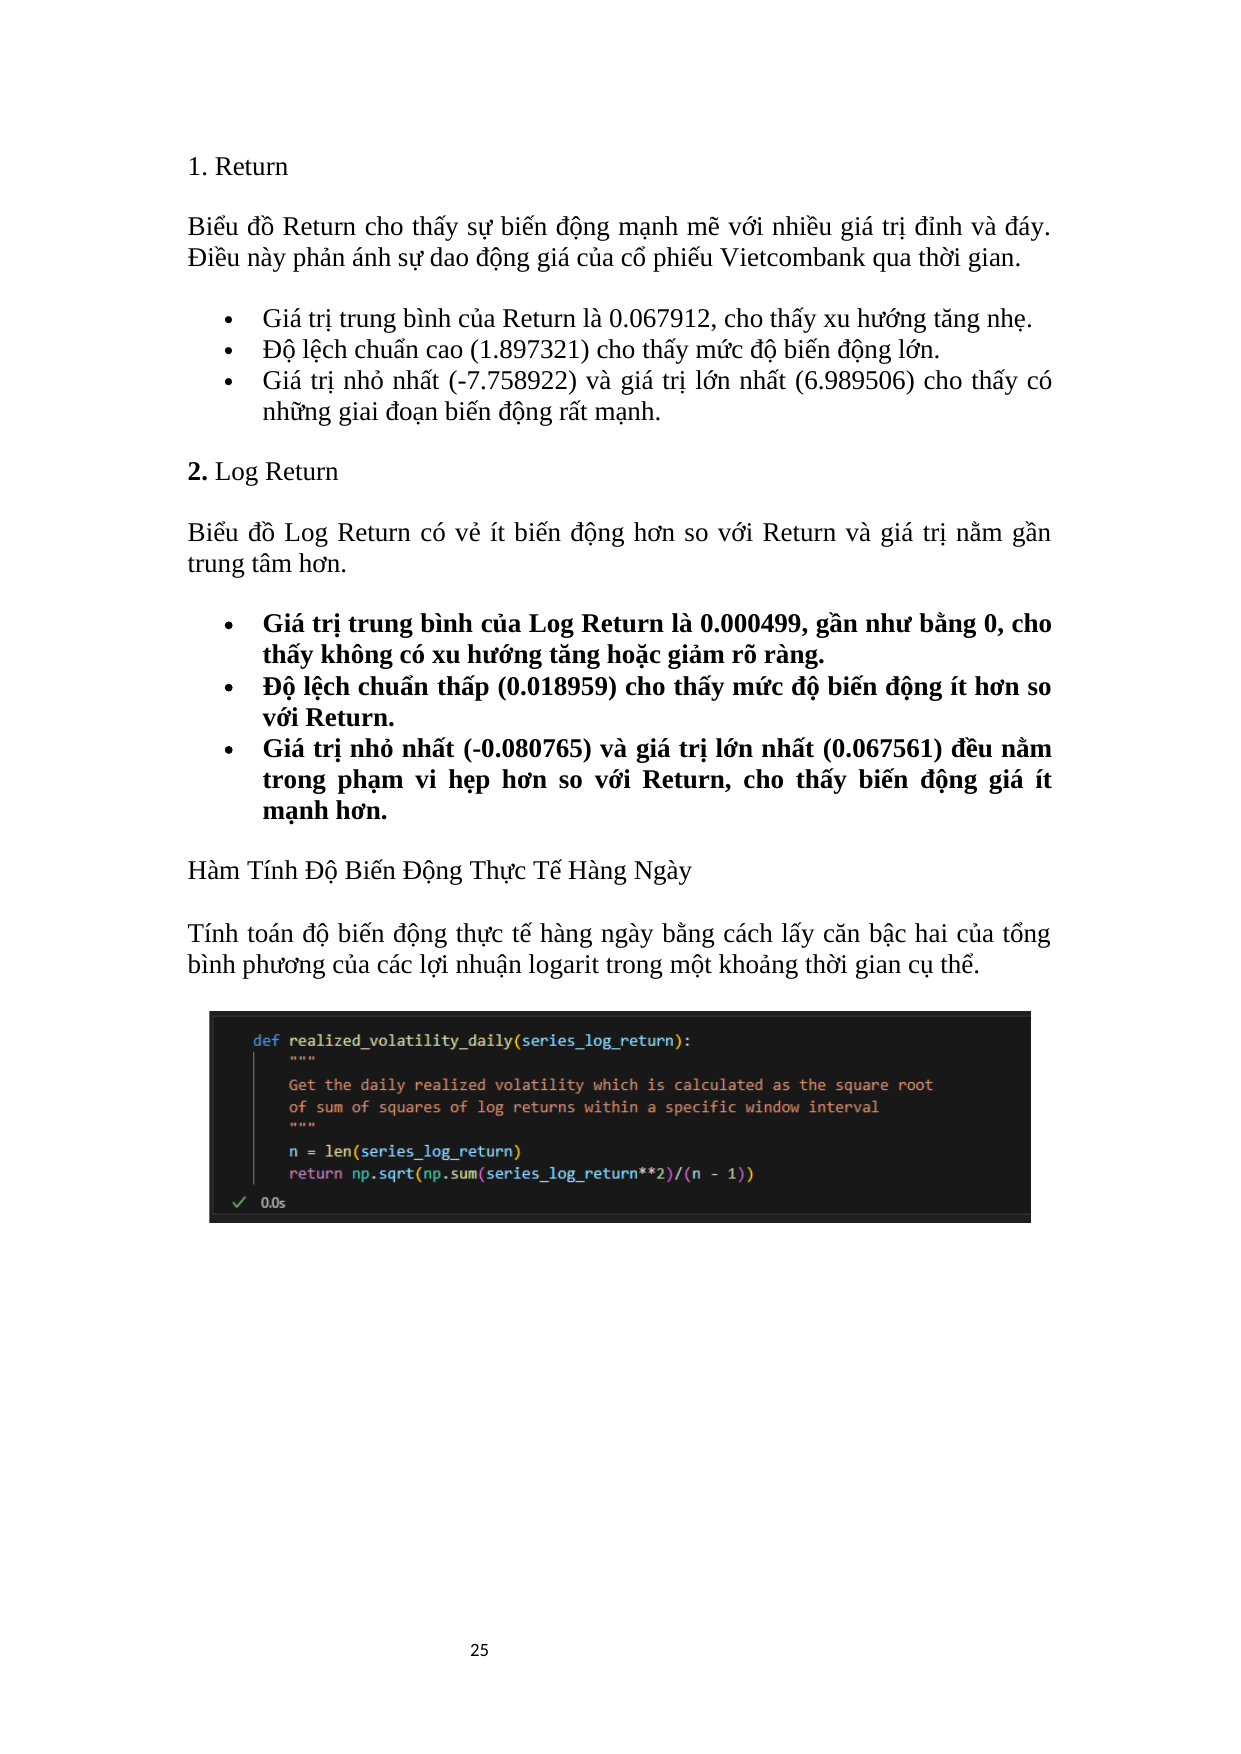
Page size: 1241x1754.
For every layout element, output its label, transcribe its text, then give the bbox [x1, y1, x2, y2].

list Giá trị nhỏ nhất (-7.758922) và giá trị lớn nhất (6.989506) cho thấy có những giai đoạn biến động rất mạnh. [225, 364, 1053, 426]
subtitle 2. Log Return [187, 456, 1053, 487]
picture [209, 1011, 1031, 1223]
subtitle Hàm Tính Độ Biến Động Thực Tế Hàng Ngày [187, 854, 1053, 886]
list Độ lệch chuẩn thấp (0.018959) cho thấy mức độ biến động ít hơn so với Return. [225, 669, 1053, 732]
text Biểu đồ Log Return có vẻ ít biến động hơn so với Return và giá trị nằm gần trung tâm hơn. [187, 516, 1053, 578]
list Giá trị nhỏ nhất (-0.080765) và giá trị lớn nhất (0.067561) đều nằm trong phạm vi hẹp hơn so với Return, cho thấy biến động giá ít mạnh hơn. [225, 732, 1053, 825]
list Độ lệch chuẩn cao (1.897321) cho thấy mức độ biến động lớn. [225, 333, 1053, 364]
list Giá trị trung bình của Return là 0.067912, cho thấy xu hướng tăng nhẹ. [225, 302, 1053, 333]
subtitle 1. Return [187, 150, 1053, 181]
text Tính toán độ biến động thực tế hàng ngày bằng cách lấy căn bậc hai của tổng bình phương của các lợi nhuận logarit trong một khoảng thời gian cụ thể. [187, 917, 1053, 979]
text Biểu đồ Return cho thấy sự biến động mạnh mẽ với nhiều giá trị đỉnh và đáy. Điều này phản ánh sự dao động giá của cổ phiếu Vietcombank qua thời gian. [187, 210, 1053, 273]
list Giá trị trung bình của Log Return là 0.000499, gần như bằng 0, cho thấy không có xu hướng tăng hoặc giảm rõ ràng. [225, 607, 1053, 669]
